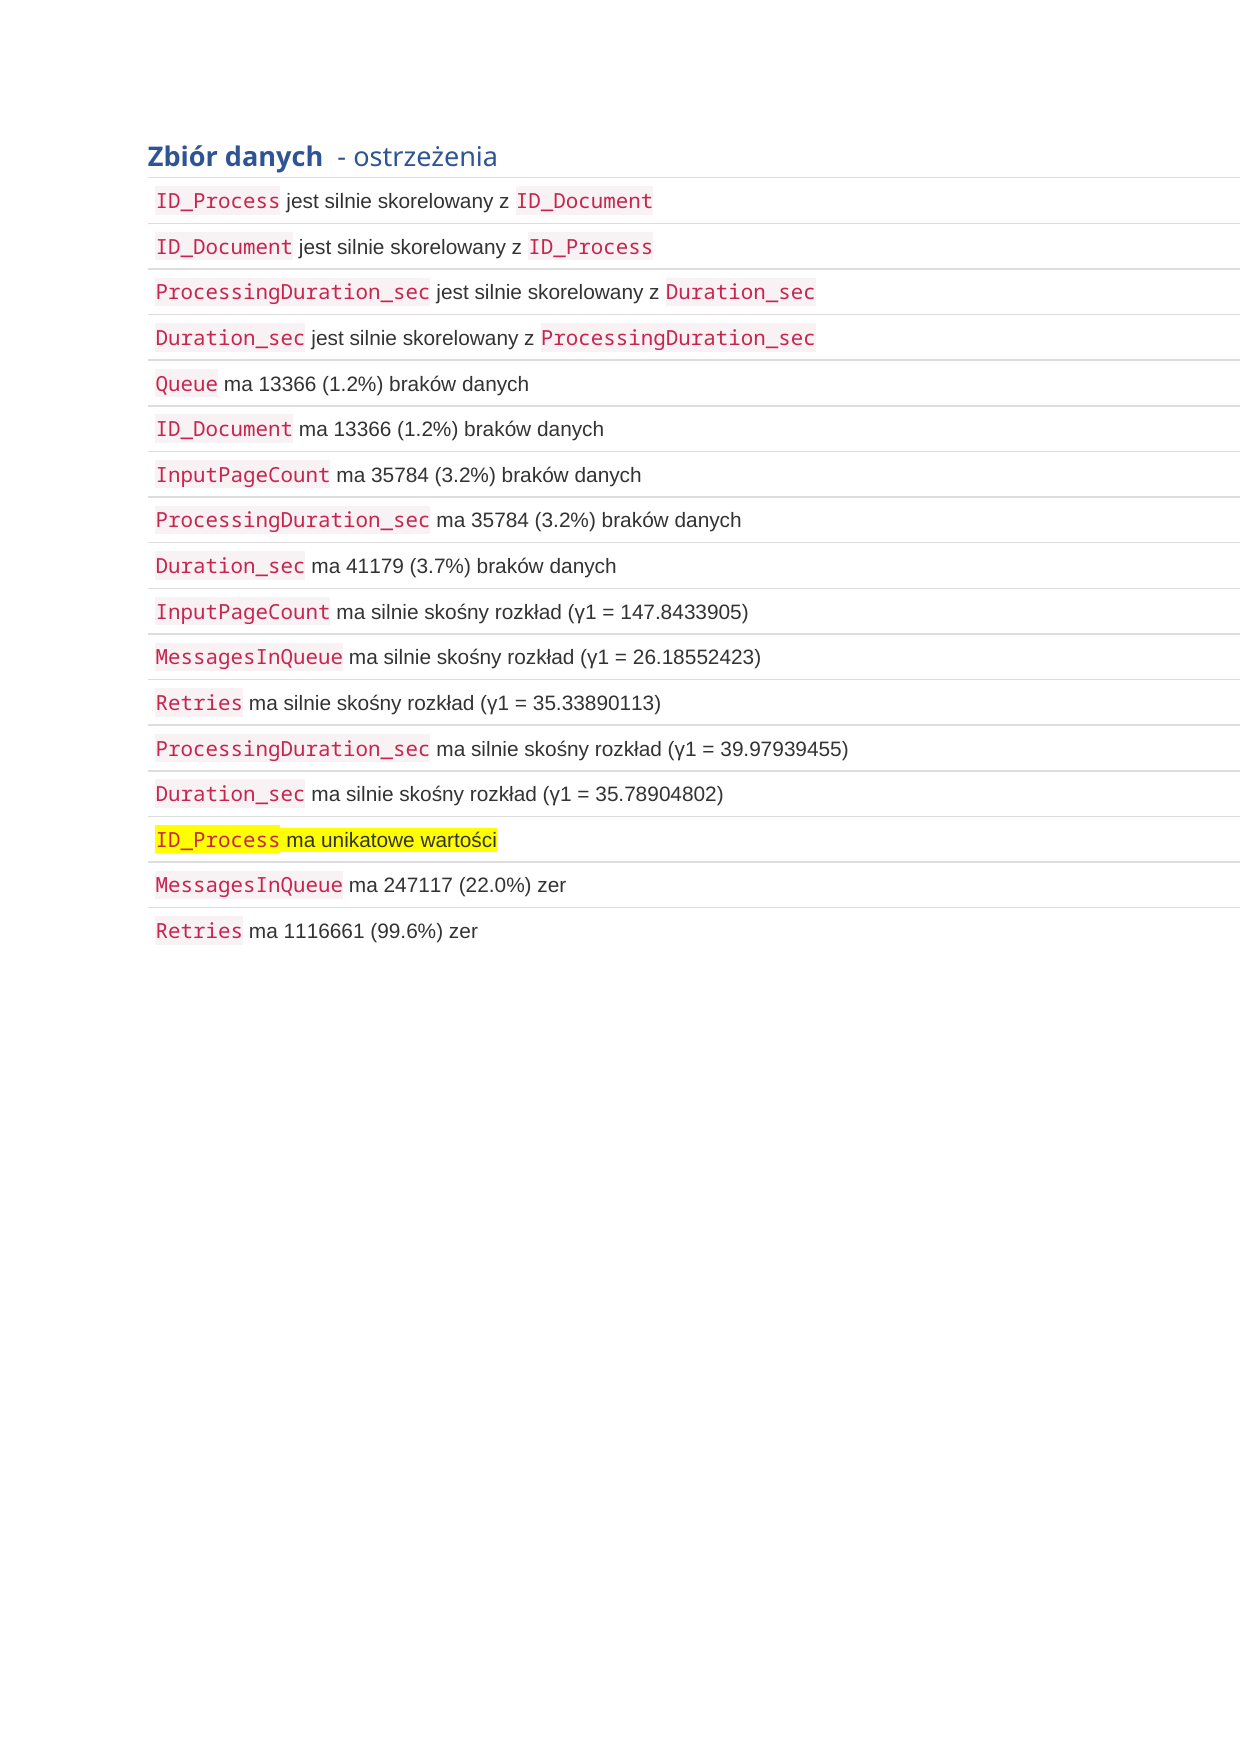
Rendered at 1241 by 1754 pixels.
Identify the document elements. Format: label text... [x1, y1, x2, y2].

table_cell InputPageCount ma silnie skośny rozkład (γ1 = 147.8433905) [148, 589, 1240, 633]
table_cell ProcessingDuration_sec ma silnie skośny rozkład (γ1 = 39.97939455) [148, 726, 1240, 770]
table_cell ProcessingDuration_sec ma 35784 (3.2%) braków danych [148, 498, 1240, 542]
table_header ID_Process jest silnie skorelowany z ID_Document [148, 178, 1240, 222]
table_cell ProcessingDuration_sec jest silnie skorelowany z Duration_sec [148, 270, 1240, 314]
table_cell Retries ma silnie skośny rozkład (γ1 = 35.33890113) [148, 680, 1240, 724]
subtitle Zbiór danych - ostrzeżenia [148, 137, 1093, 174]
table_cell Duration_sec jest silnie skorelowany z ProcessingDuration_sec [148, 315, 1240, 359]
table_cell ID_Process ma unikatowe wartości [148, 817, 1240, 861]
table_cell Retries ma 1116661 (99.6%) zer [148, 908, 1240, 952]
table_cell Queue ma 13366 (1.2%) braków danych [148, 361, 1240, 405]
table_cell MessagesInQueue ma 247117 (22.0%) zer [148, 863, 1240, 907]
table_cell MessagesInQueue ma silnie skośny rozkład (γ1 = 26.18552423) [148, 635, 1240, 679]
table_cell ID_Document ma 13366 (1.2%) braków danych [148, 407, 1240, 451]
table_cell InputPageCount ma 35784 (3.2%) braków danych [148, 452, 1240, 496]
table_cell ID_Document jest silnie skorelowany z ID_Process [148, 224, 1240, 268]
table_cell Duration_sec ma 41179 (3.7%) braków danych [148, 543, 1240, 587]
table_cell Duration_sec ma silnie skośny rozkład (γ1 = 35.78904802) [148, 772, 1240, 816]
